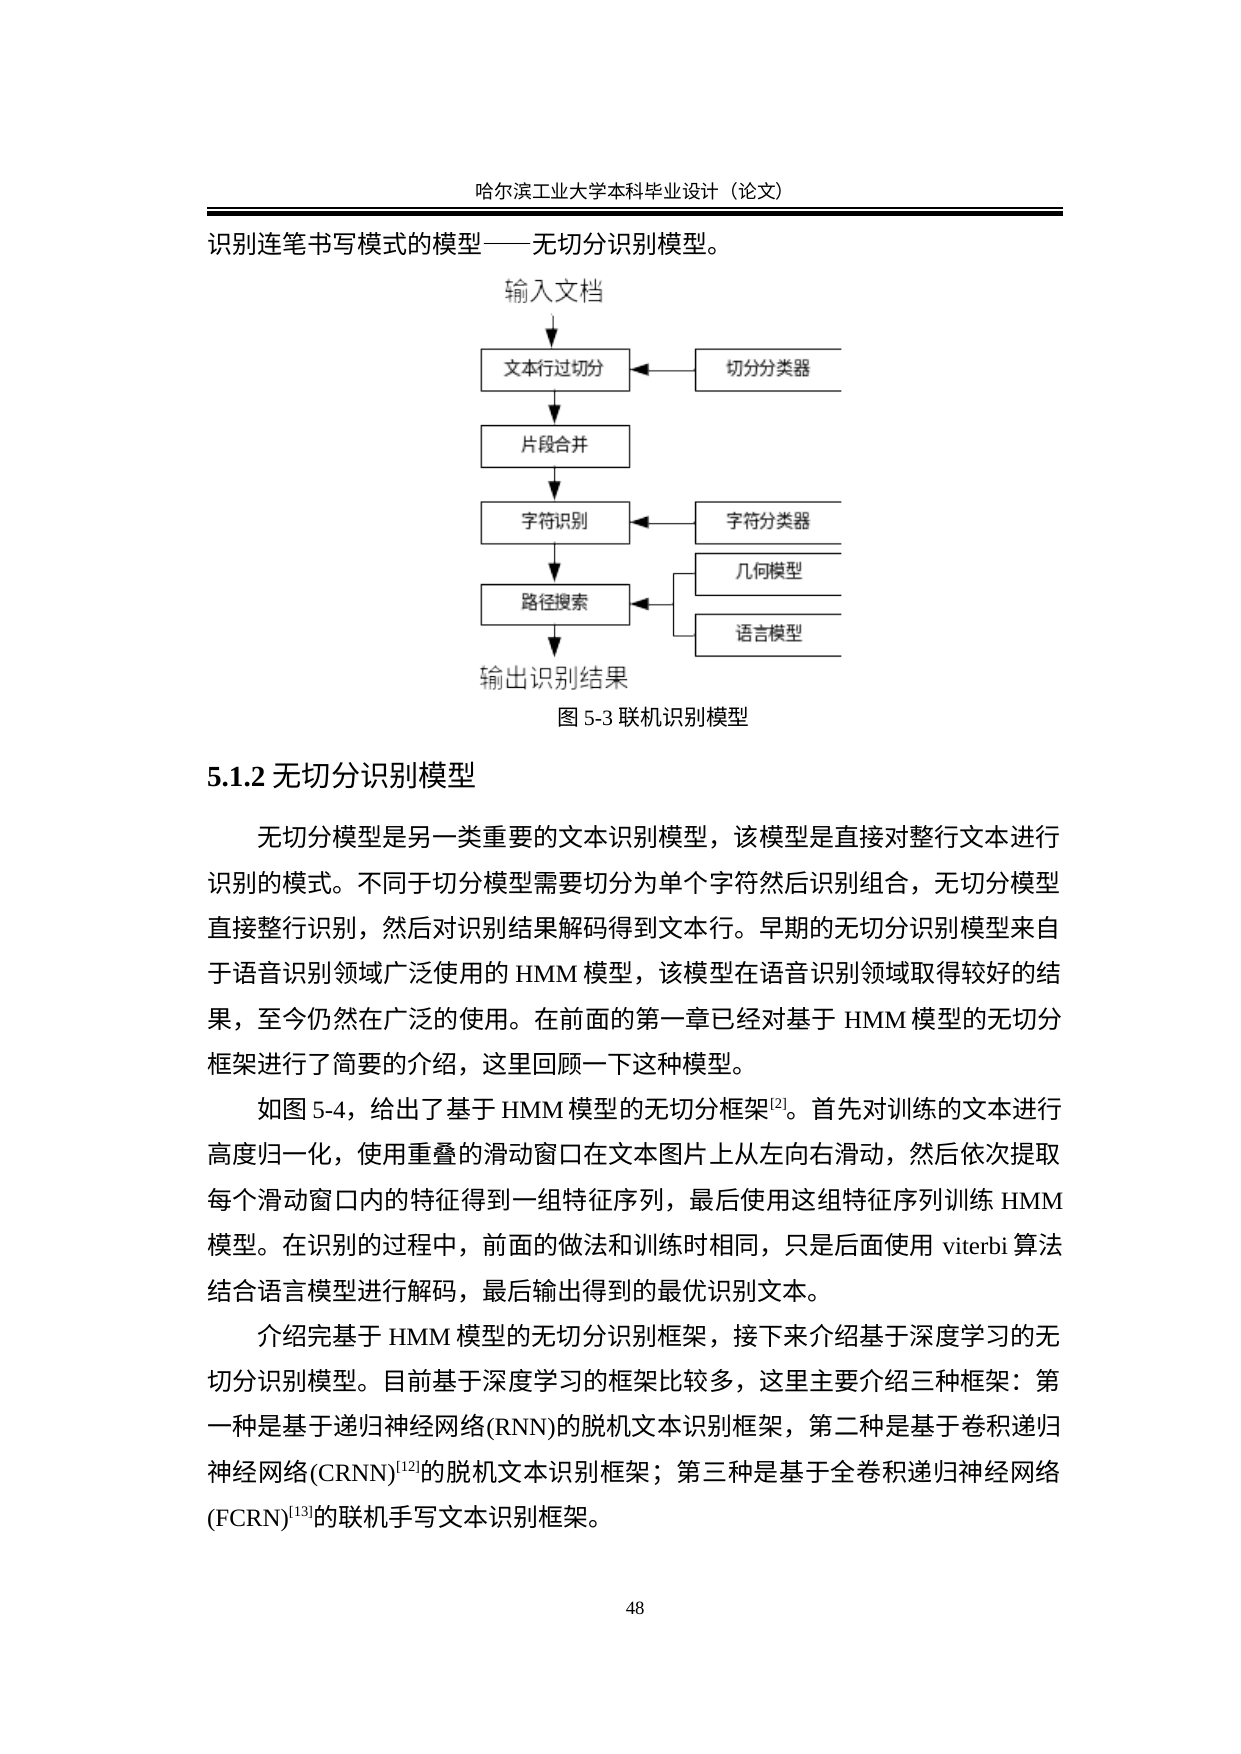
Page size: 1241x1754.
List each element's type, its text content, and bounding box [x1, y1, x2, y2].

text 介绍完基于HMM模型的无切分识别框架，接下来介绍基于深度学习的无切分识别模型。目前基于深度学习的框架比较多，这里主要介绍三种框架：第一种是基于递归神经网络(RNN)的脱机文本识别框架，第二种是基于卷积递归神经网络(CRNN)[12]的脱机文本识别框架；第三种是基于全卷积递归神经网络(FCRN)[13]的联机手写文本识别框架。 [207, 1316, 1063, 1534]
text 如图5-4，给出了基于HMM模型的无切分框架[2]。首先对训练的文本进行高度归一化，使用重叠的滑动窗口在文本图片上从左向右滑动，然后依次提取每个滑动窗口内的特征得到一组特征序列，最后使用这组特征序列训练HMM模型。在识别的过程中，前面的做法和训练时相同，只是后面使用viterbi算法结合语言模型进行解码，最后输出得到的最优识别文本。 [207, 1090, 1063, 1307]
text 无切分模型是另一类重要的文本识别模型，该模型是直接对整行文本进行识别的模式。不同于切分模型需要切分为单个字符然后识别组合，无切分模型直接整行识别，然后对识别结果解码得到文本行。早期的无切分识别模型来自于语音识别领域广泛使用的HMM模型，该模型在语音识别领域取得较好的结果，至今仍然在广泛的使用。在前面的第一章已经对基于HMM模型的无切分框架进行了简要的介绍，这里回顾一下这种模型。 [207, 818, 1063, 1081]
text 图5-3 联机识别模型 [244, 700, 1063, 732]
subtitle 无切分识别模型 [207, 752, 1063, 795]
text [207, 224, 1063, 261]
